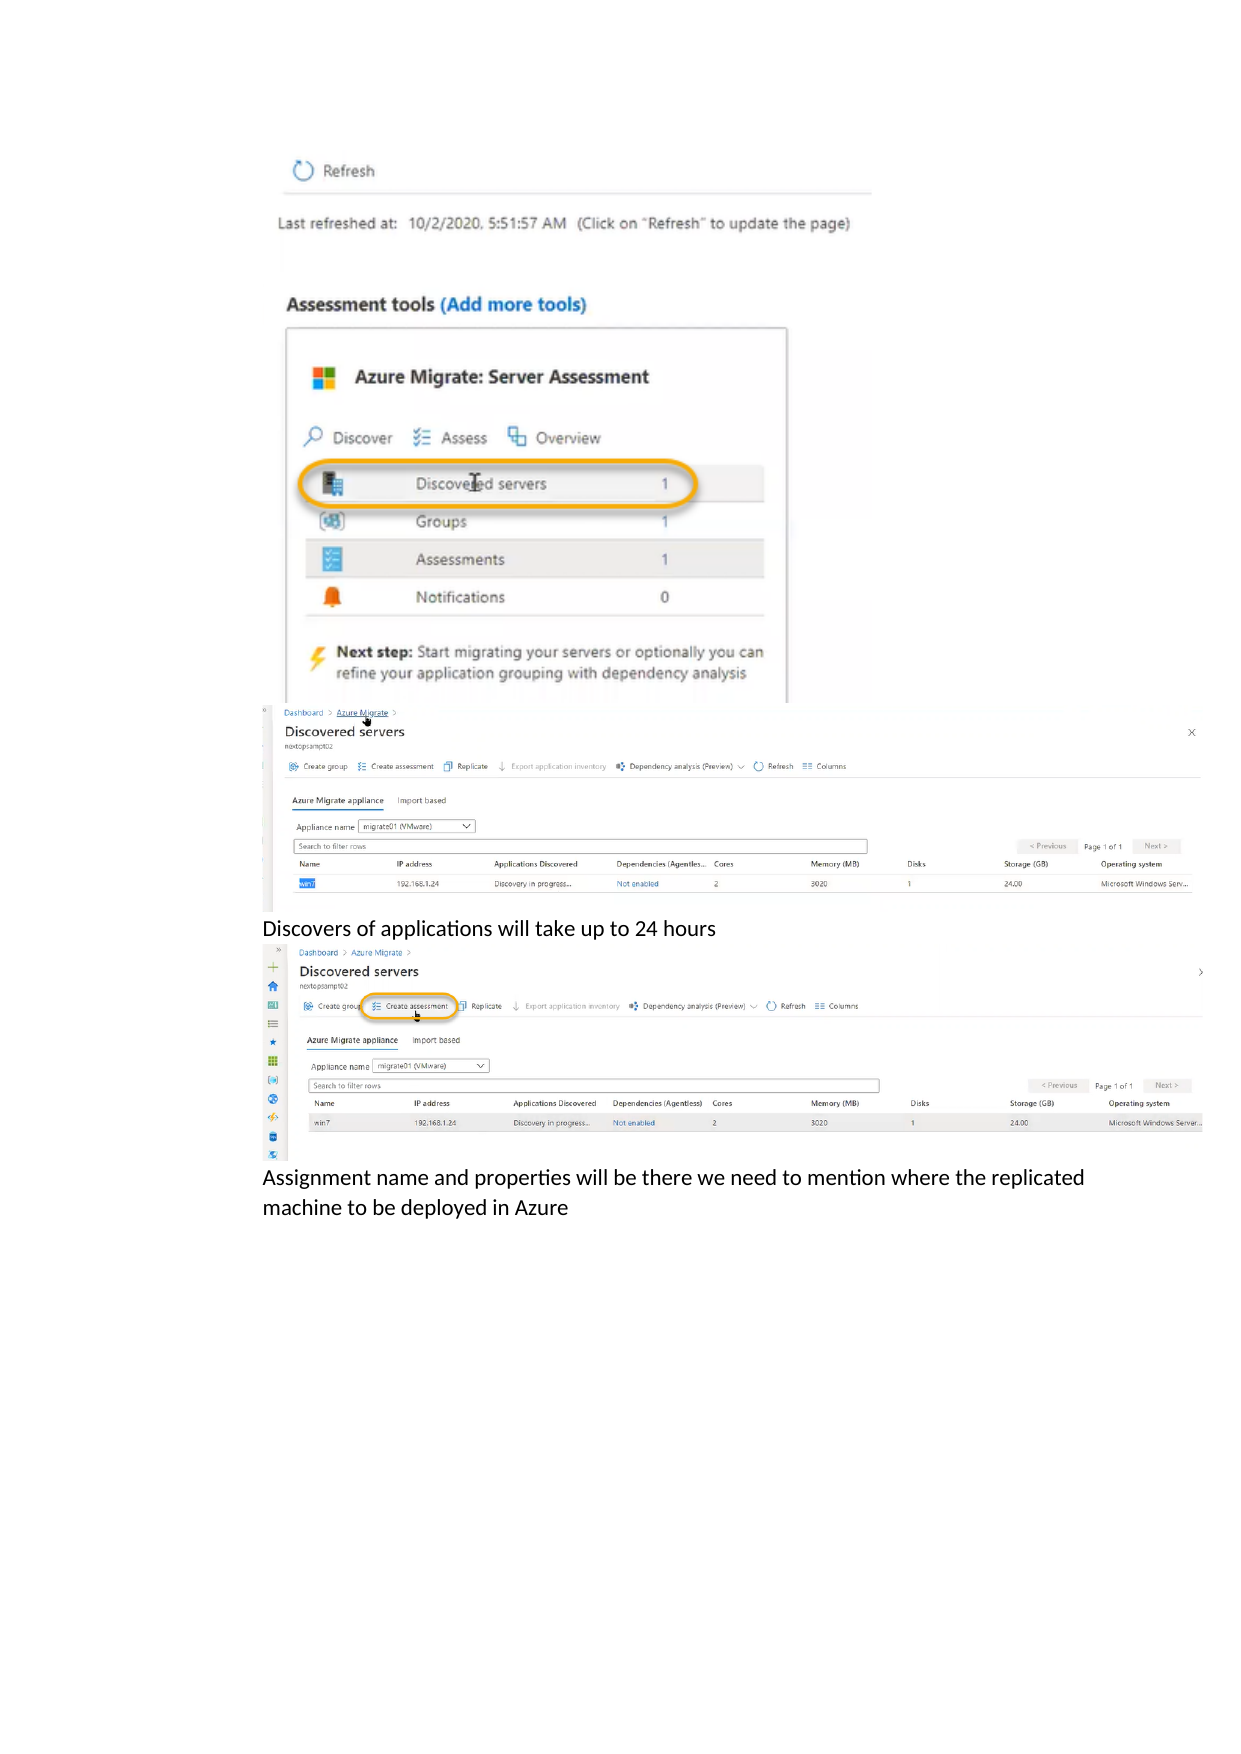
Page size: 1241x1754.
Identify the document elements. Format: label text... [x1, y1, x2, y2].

picture [262, 150, 872, 703]
list Assignment name and properties will be there we need to mention where the replicated machine to be deployed in Azure [262, 1163, 1090, 1221]
list Discovers of applications will take up to 24 hours [262, 914, 1090, 942]
picture [262, 944, 1203, 1161]
picture [262, 705, 1203, 912]
